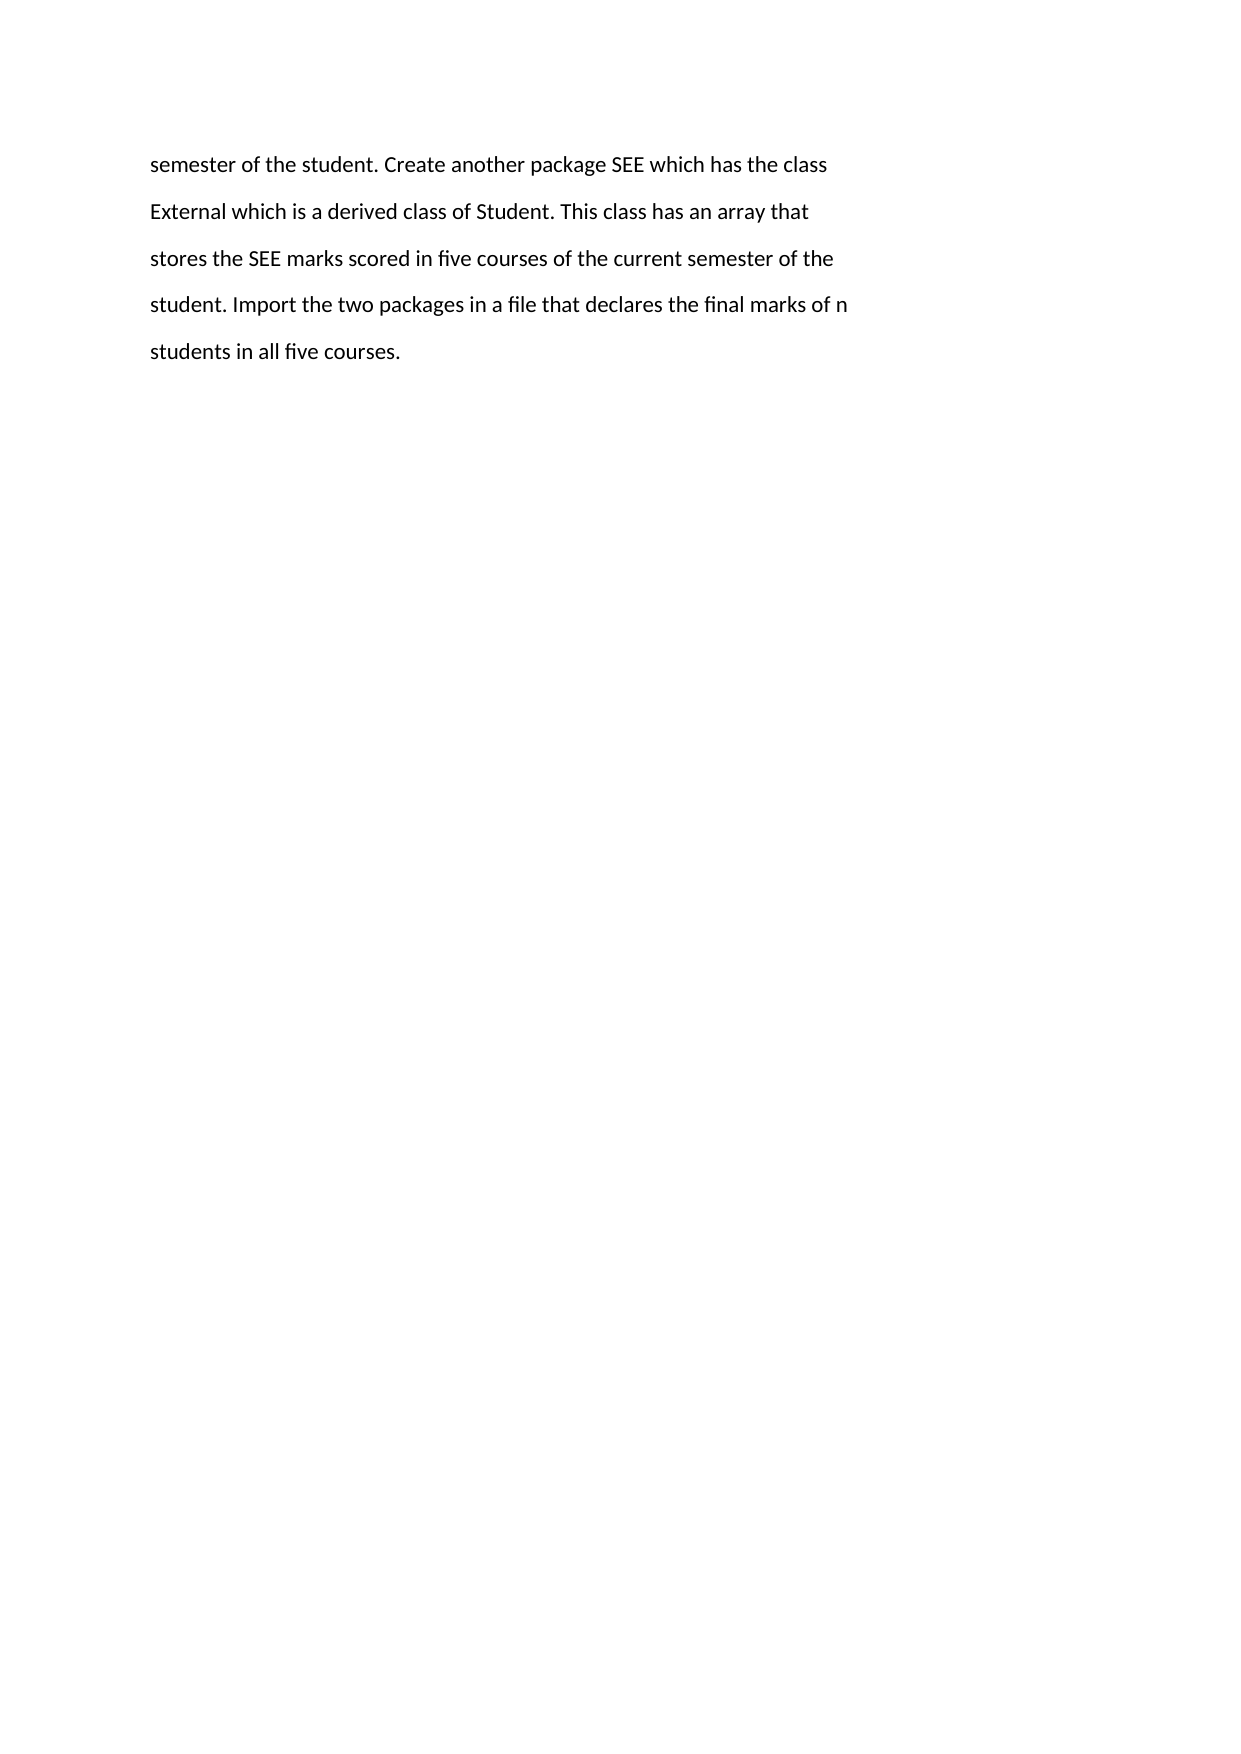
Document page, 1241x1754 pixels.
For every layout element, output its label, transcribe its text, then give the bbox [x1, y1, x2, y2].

text semester of the student. Create another package SEE which has the class [150, 150, 1090, 178]
text External which is a derived class of Student. This class has an array that [150, 197, 1090, 225]
text stores the SEE marks scored in five courses of the current semester of the [150, 244, 1090, 272]
text student. Import the two packages in a file that declares the final marks of n [150, 291, 1090, 319]
text students in all five courses. [150, 337, 1090, 366]
